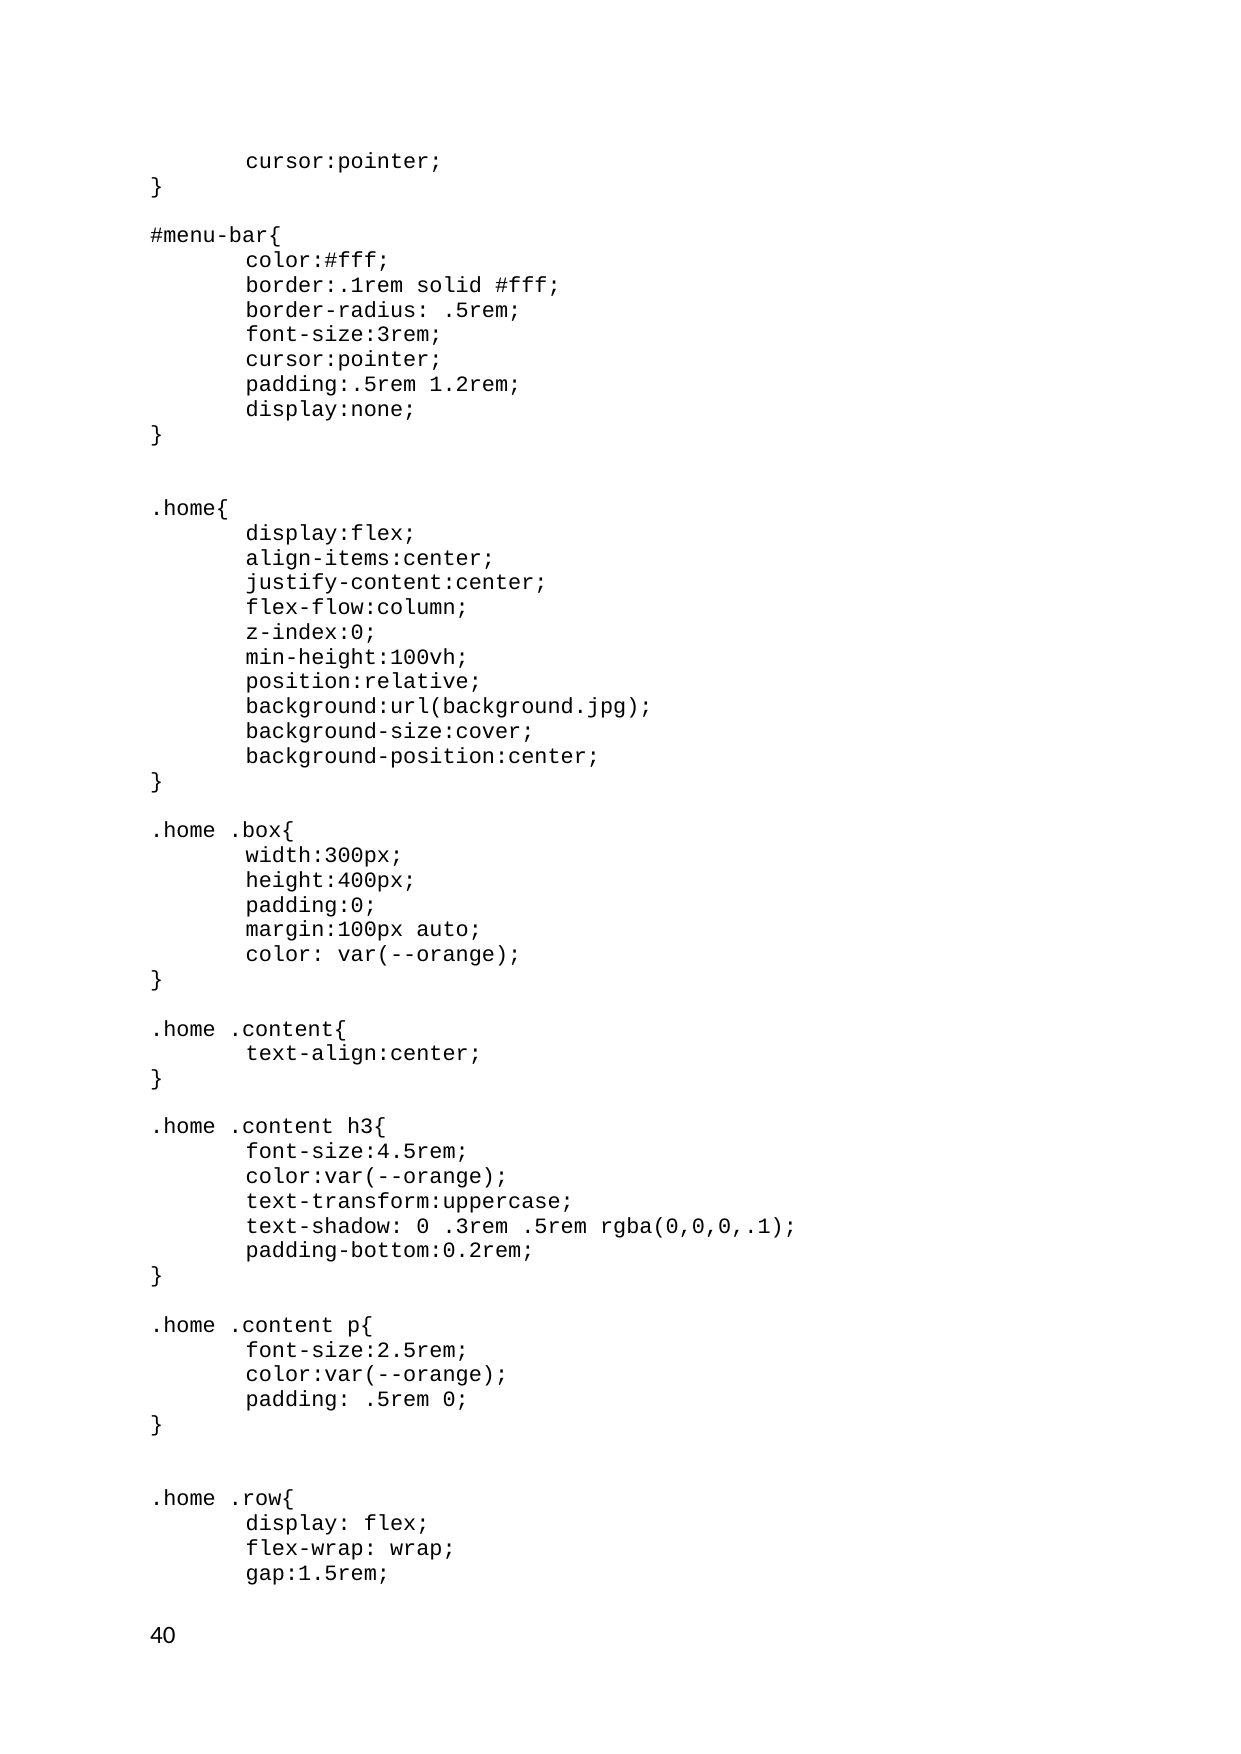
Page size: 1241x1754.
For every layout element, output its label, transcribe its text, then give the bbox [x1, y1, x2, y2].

text .home .content h3{ [150, 1116, 1090, 1141]
text padding-bottom:0.2rem; [150, 1240, 1090, 1264]
text font-size:2.5rem; [150, 1339, 1090, 1364]
text margin:100px auto; [150, 918, 1090, 943]
text .home .content p{ [150, 1314, 1090, 1339]
text .home .box{ [150, 819, 1090, 844]
text background:url(background.jpg); [150, 695, 1090, 720]
text display: flex; [150, 1512, 1090, 1537]
text } [150, 770, 1090, 794]
text } [150, 1413, 1090, 1438]
text } [150, 423, 1090, 447]
text text-transform:uppercase; [150, 1190, 1090, 1215]
text cursor:pointer; [150, 150, 1090, 175]
text color:var(--orange); [150, 1165, 1090, 1190]
text justify-content:center; [150, 571, 1090, 596]
text .home .row{ [150, 1488, 1090, 1512]
text font-size:4.5rem; [150, 1141, 1090, 1165]
text z-index:0; [150, 621, 1090, 646]
text height:400px; [150, 869, 1090, 894]
text padding:0; [150, 894, 1090, 918]
text #menu-bar{ [150, 224, 1090, 249]
text border:.1rem solid #fff; [150, 274, 1090, 299]
text background-size:cover; [150, 720, 1090, 745]
text text-align:center; [150, 1042, 1090, 1067]
text flex-wrap: wrap; [150, 1537, 1090, 1562]
text align-items:center; [150, 547, 1090, 571]
text color:var(--orange); [150, 1364, 1090, 1388]
text padding: .5rem 0; [150, 1388, 1090, 1413]
text } [150, 1264, 1090, 1289]
text .home{ [150, 497, 1090, 522]
text color: var(--orange); [150, 943, 1090, 968]
text color:#fff; [150, 249, 1090, 274]
text gap:1.5rem; [150, 1562, 1090, 1587]
text cursor:pointer; [150, 348, 1090, 373]
text width:300px; [150, 844, 1090, 869]
text border-radius: .5rem; [150, 299, 1090, 323]
text font-size:3rem; [150, 323, 1090, 348]
text } [150, 1067, 1090, 1092]
text display:none; [150, 398, 1090, 423]
text position:relative; [150, 671, 1090, 695]
text flex-flow:column; [150, 596, 1090, 621]
text } [150, 968, 1090, 993]
text text-shadow: 0 .3rem .5rem rgba(0,0,0,.1); [150, 1215, 1090, 1240]
text .home .content{ [150, 1018, 1090, 1042]
text } [150, 175, 1090, 199]
text padding:.5rem 1.2rem; [150, 373, 1090, 398]
text min-height:100vh; [150, 646, 1090, 671]
text display:flex; [150, 522, 1090, 547]
text background-position:center; [150, 745, 1090, 770]
